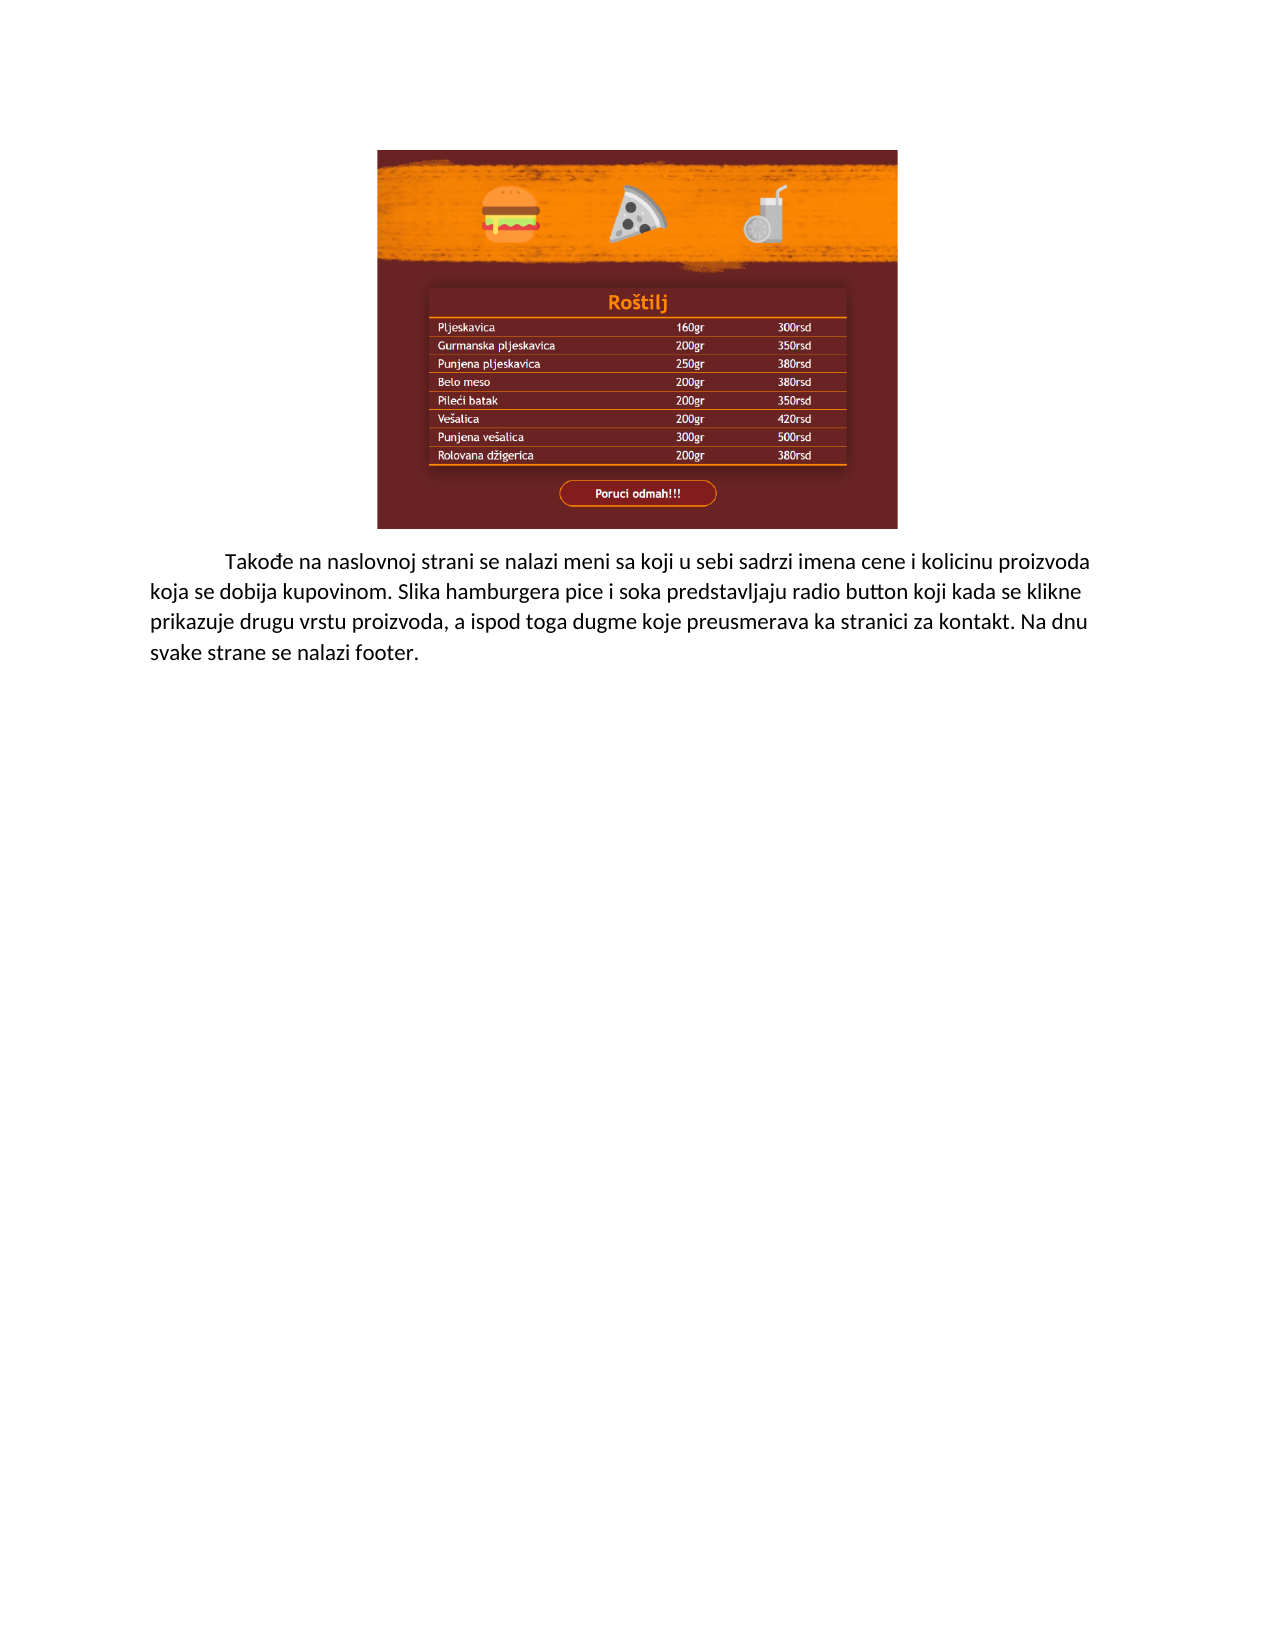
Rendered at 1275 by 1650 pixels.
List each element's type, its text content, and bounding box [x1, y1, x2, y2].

picture [377, 150, 898, 529]
text Takođe na naslovnoj strani se nalazi meni sa koji u sebi sadrzi imena cene i kolicinu proizvoda koja se dobija kupovinom. Slika hamburgera pice i soka predstavljaju radio button koji kada se klikne prikazuje drugu vrstu proizvoda, a ispod toga dugme koje preusmerava ka stranici za kontakt. Na dnu svake strane se nalazi footer. [150, 547, 1125, 666]
